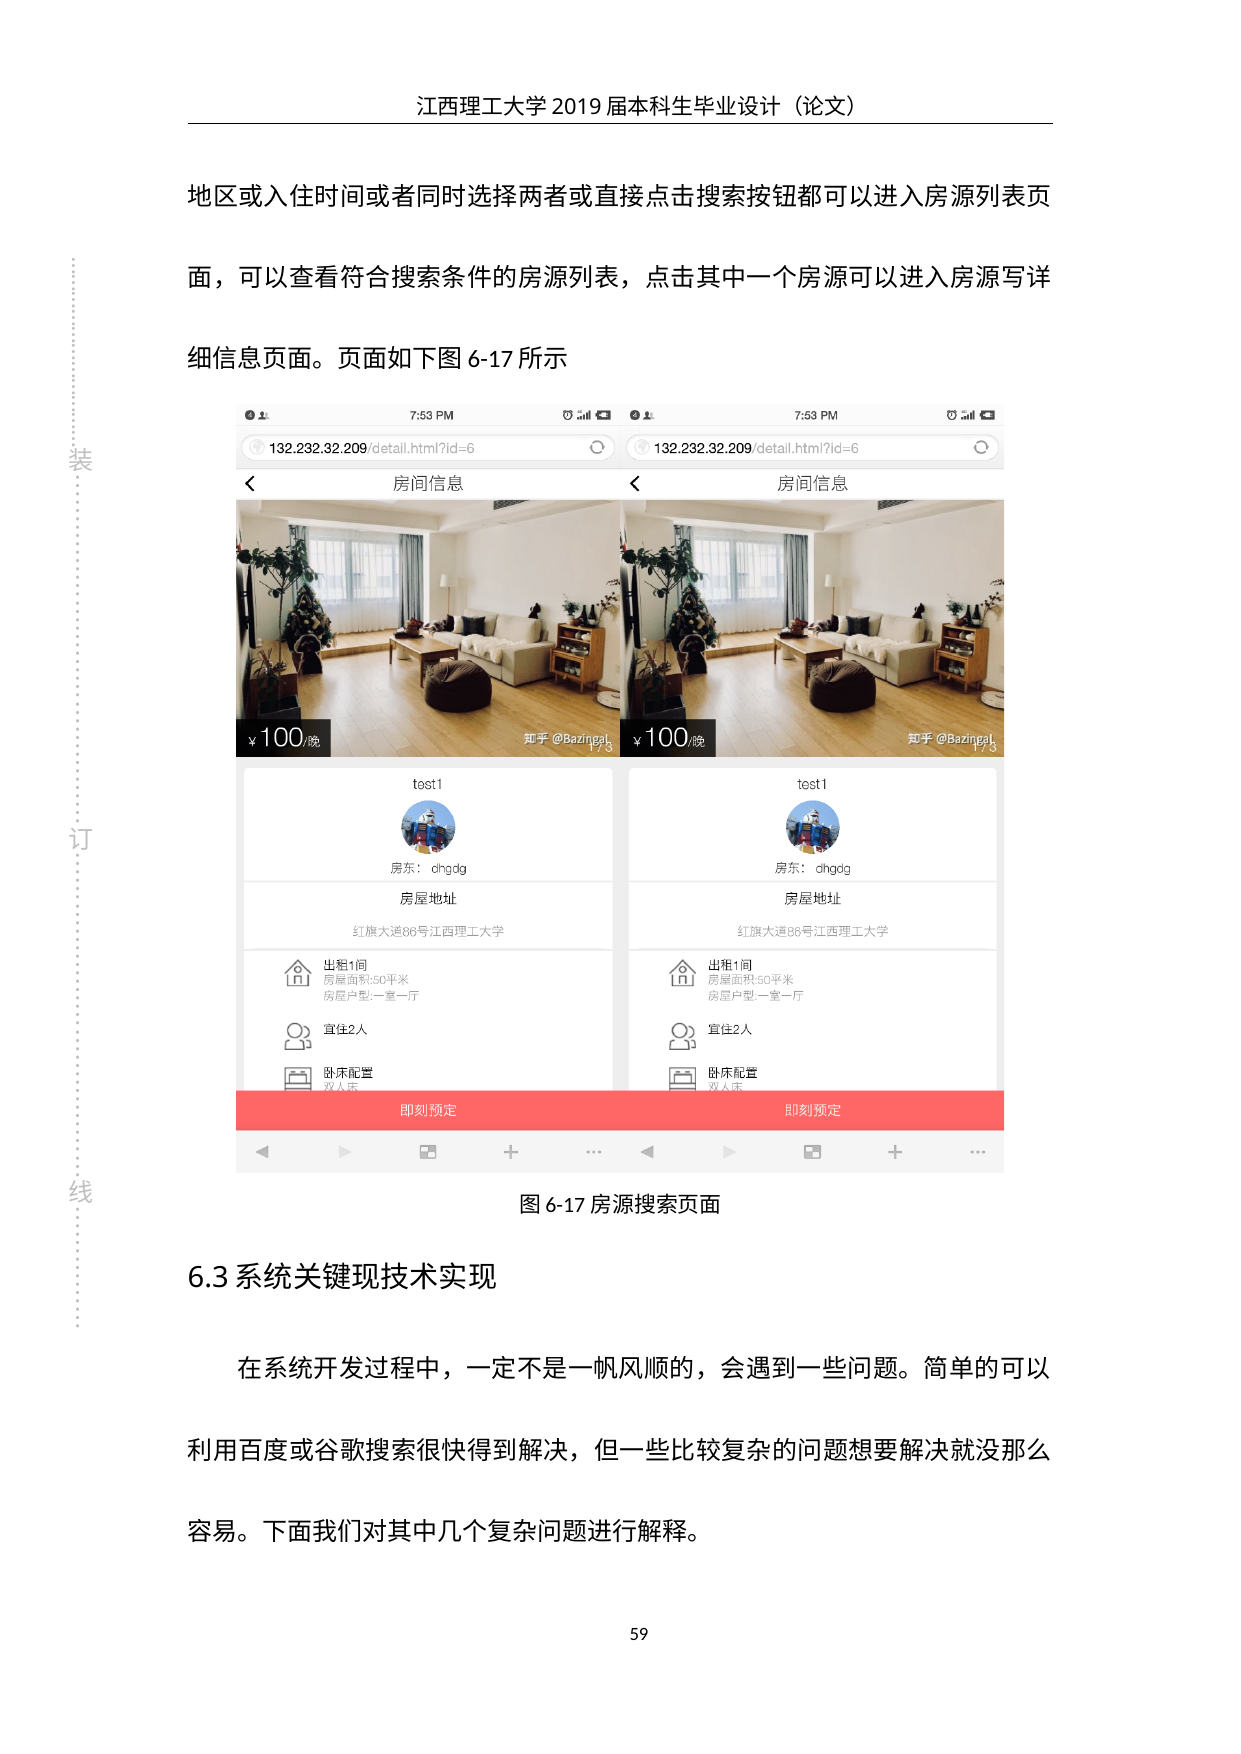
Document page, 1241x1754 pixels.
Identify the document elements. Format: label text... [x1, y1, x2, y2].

picture [236, 404, 1005, 1173]
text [187, 162, 1053, 389]
text 图6-17 房源搜索页面 [187, 1186, 1053, 1219]
text 在系统开发过程中，一定不是一帆风顺的，会遇到一些问题。简单的可以利用百度或谷歌搜索很快得到解决，但一些比较复杂的问题想要解决就没那么容易。下面我们对其中几个复杂问题进行解释。 [187, 1334, 1053, 1562]
subtitle 6.3系统关键现技术实现 [187, 1243, 1053, 1308]
